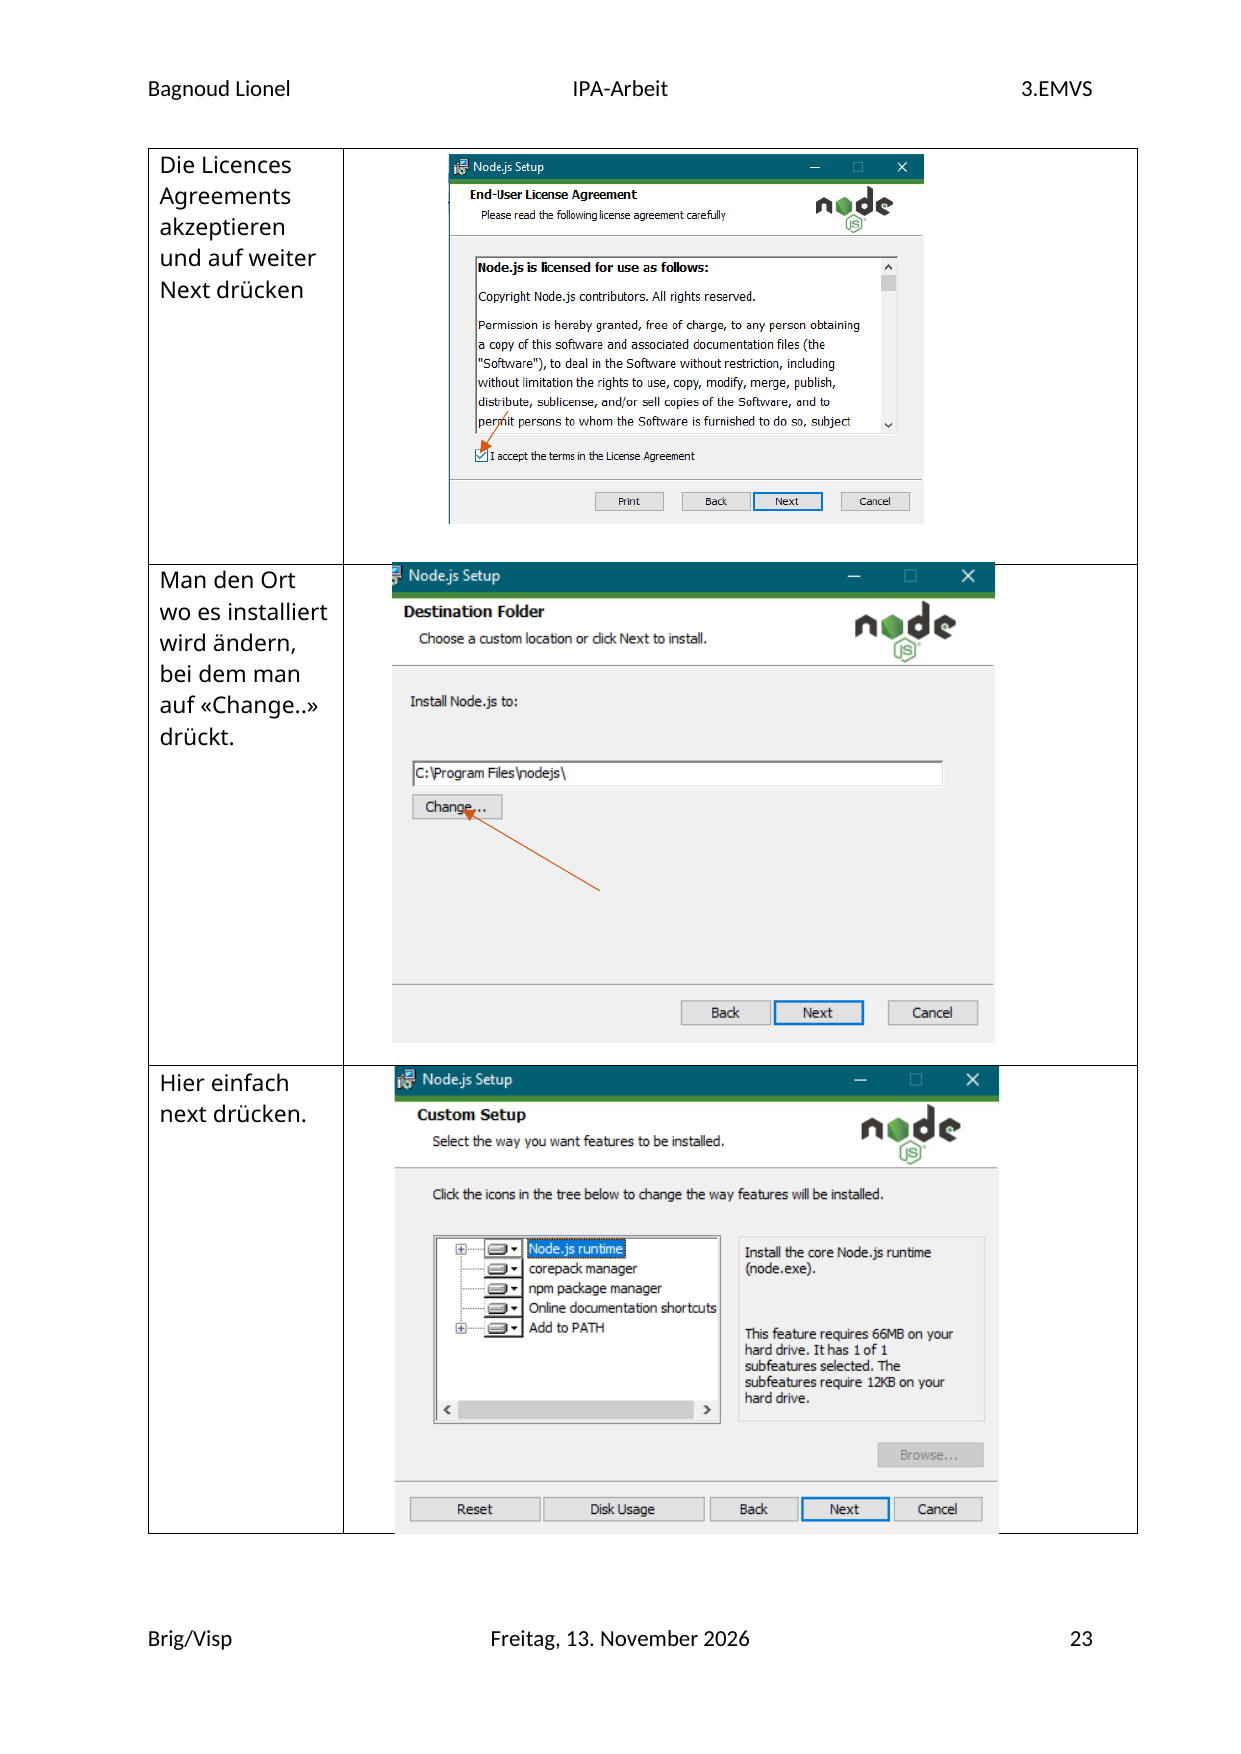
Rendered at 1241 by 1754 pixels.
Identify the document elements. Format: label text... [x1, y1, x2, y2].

table_cell [1000, 1066, 1137, 1533]
picture [394, 1066, 1000, 1534]
picture [448, 154, 924, 524]
table_cell [344, 1066, 394, 1533]
table_cell [344, 149, 1137, 563]
table_cell Man den Ort wo es installiert wird ändern, bei dem man auf «Change..» drückt. [149, 565, 343, 1065]
table_cell Hier einfach next drücken. [149, 1066, 343, 1533]
picture [392, 562, 996, 1043]
table_cell Die Licences Agreements akzeptieren und auf weiter Next drücken [149, 149, 343, 563]
table_cell [344, 565, 1137, 1065]
